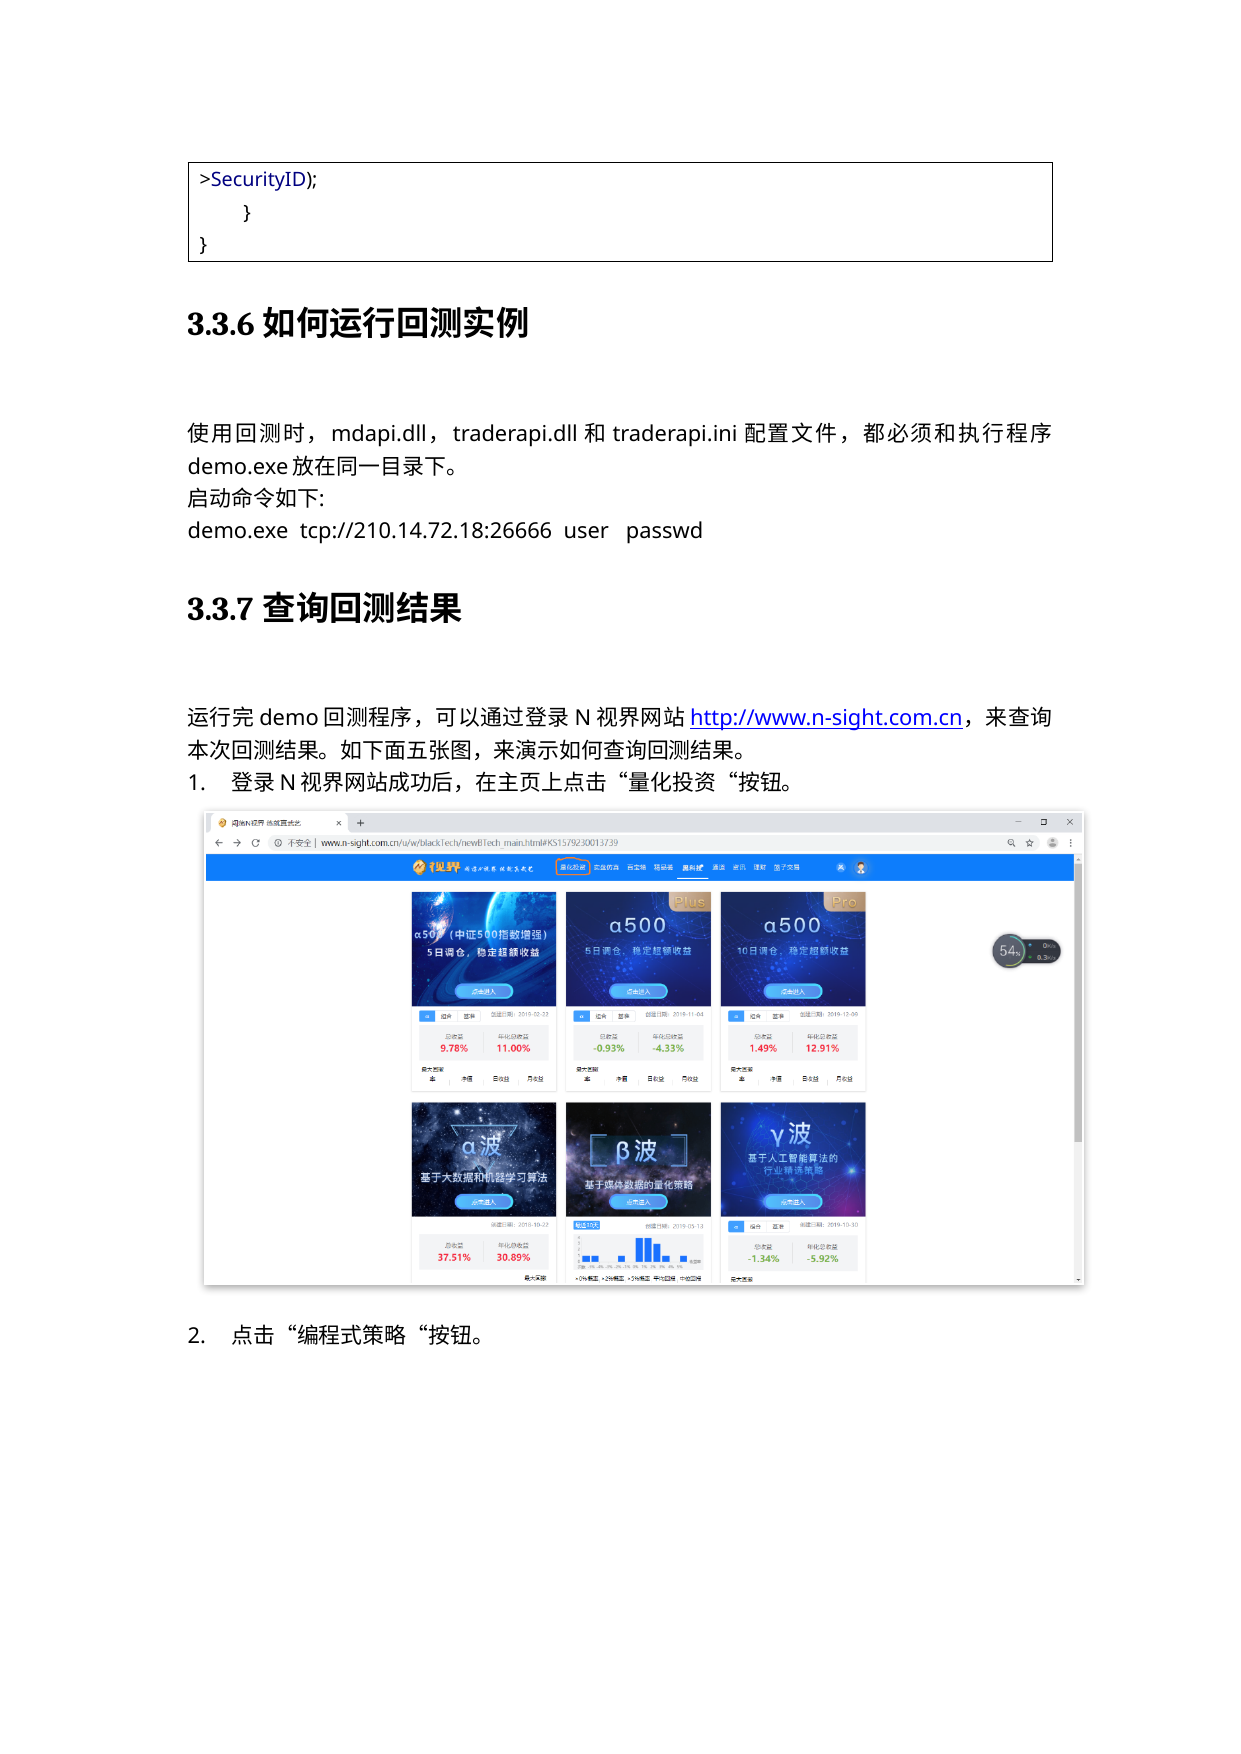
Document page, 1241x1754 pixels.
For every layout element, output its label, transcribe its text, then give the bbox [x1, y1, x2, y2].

text demo.exe tcp://210.14.72.18:26666 user passwd [187, 513, 1053, 546]
list 点击“编程式策略“按钮。 [187, 1318, 1053, 1350]
subtitle 查询回测结果 [187, 573, 1053, 638]
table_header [189, 163, 1052, 261]
text 使用回测时，mdapi.dll，traderapi.dll和traderapi.ini配置文件，都必须和执行程序demo.exe放在同一目录下。 [187, 416, 1053, 481]
text 启动命令如下: [187, 481, 1053, 513]
subtitle 如何运行回测实例 [187, 289, 1053, 354]
picture [206, 813, 1082, 1283]
text 运行完demo回测程序，可以通过登录N视界网站http://www.n-sight.com.cn，来查询本次回测结果。如下面五张图，来演示如何查询回测结果。 [187, 700, 1053, 765]
list 登录N视界网站成功后，在主页上点击“量化投资“按钮。 [187, 765, 1053, 798]
